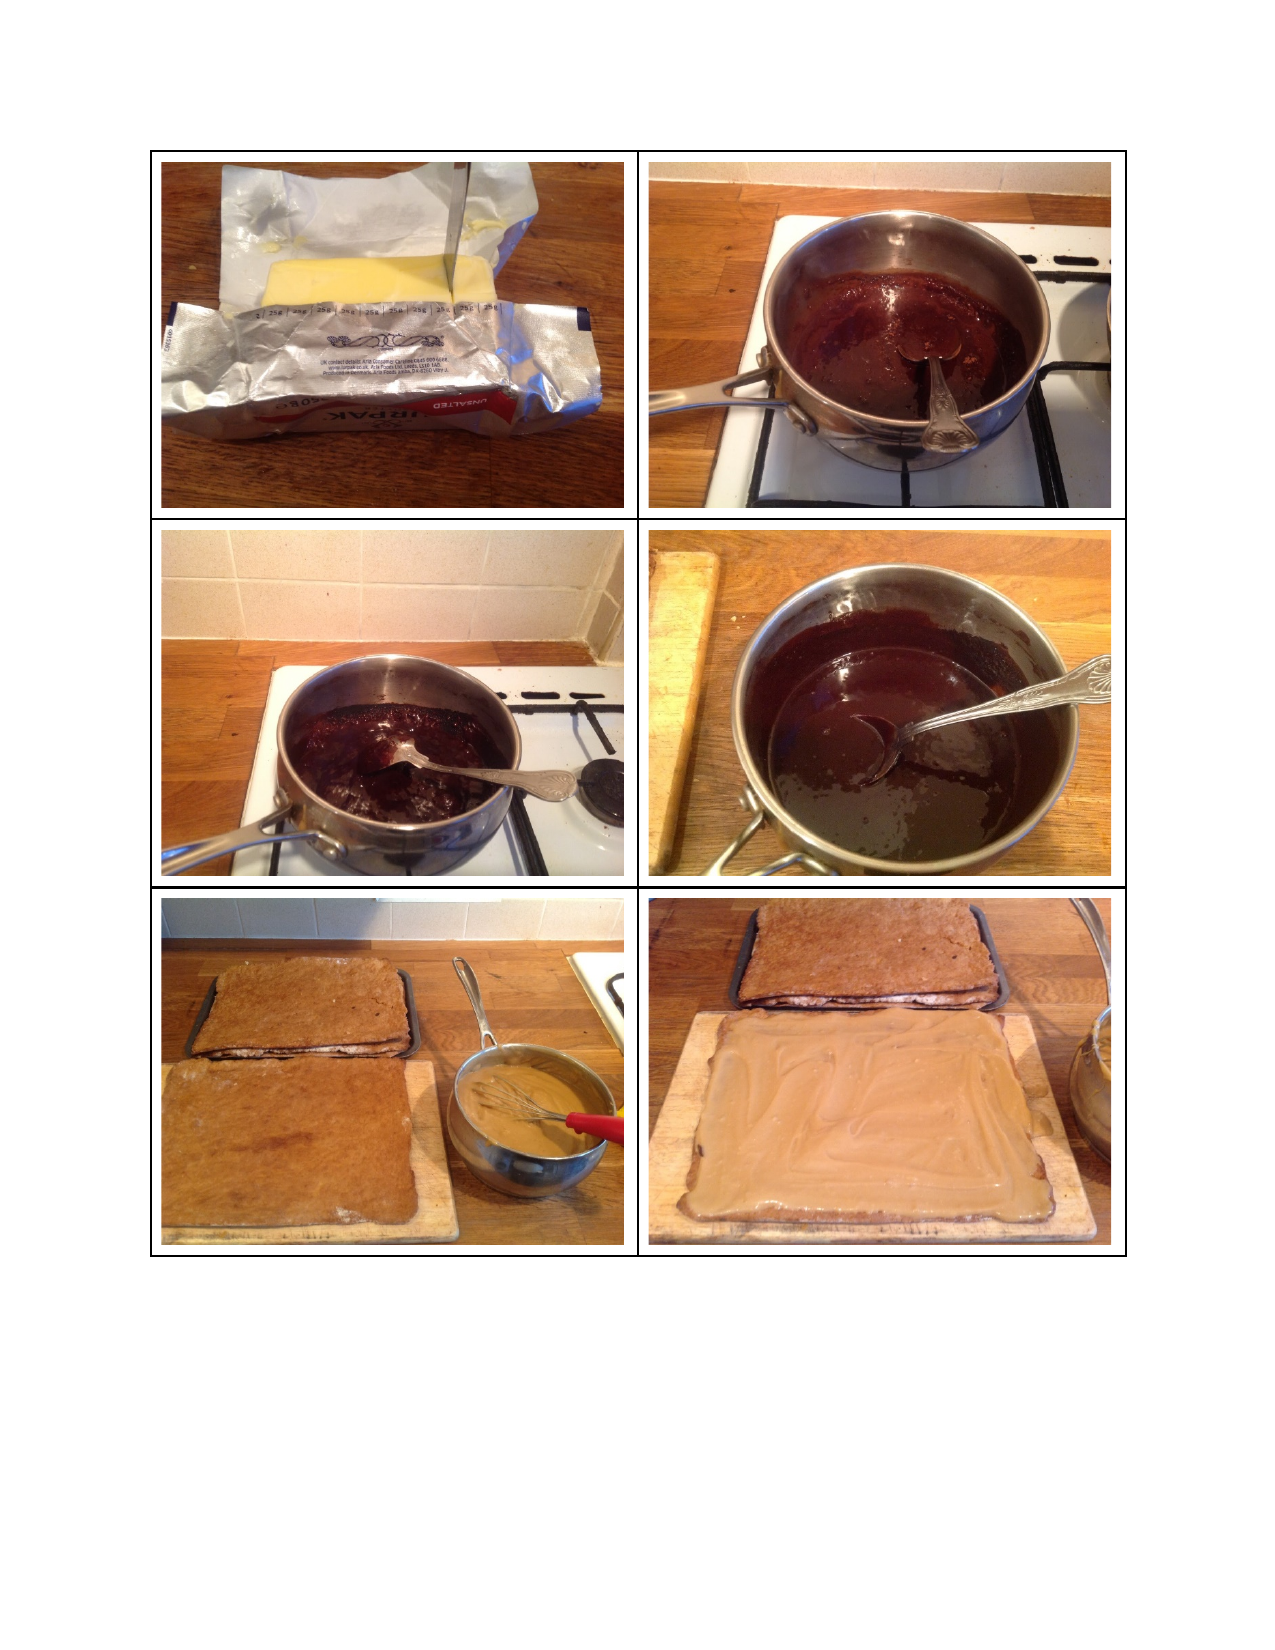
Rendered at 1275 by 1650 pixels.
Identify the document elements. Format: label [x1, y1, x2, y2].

picture [161, 898, 624, 1245]
table_cell [639, 889, 1125, 1255]
table_cell [639, 152, 1125, 518]
table_cell [152, 520, 637, 886]
picture [648, 530, 1112, 876]
table_cell [152, 889, 637, 1255]
table_cell [152, 152, 637, 518]
picture [161, 530, 624, 876]
picture [161, 162, 624, 508]
picture [648, 162, 1112, 508]
picture [648, 898, 1112, 1245]
table_cell [639, 520, 1125, 886]
